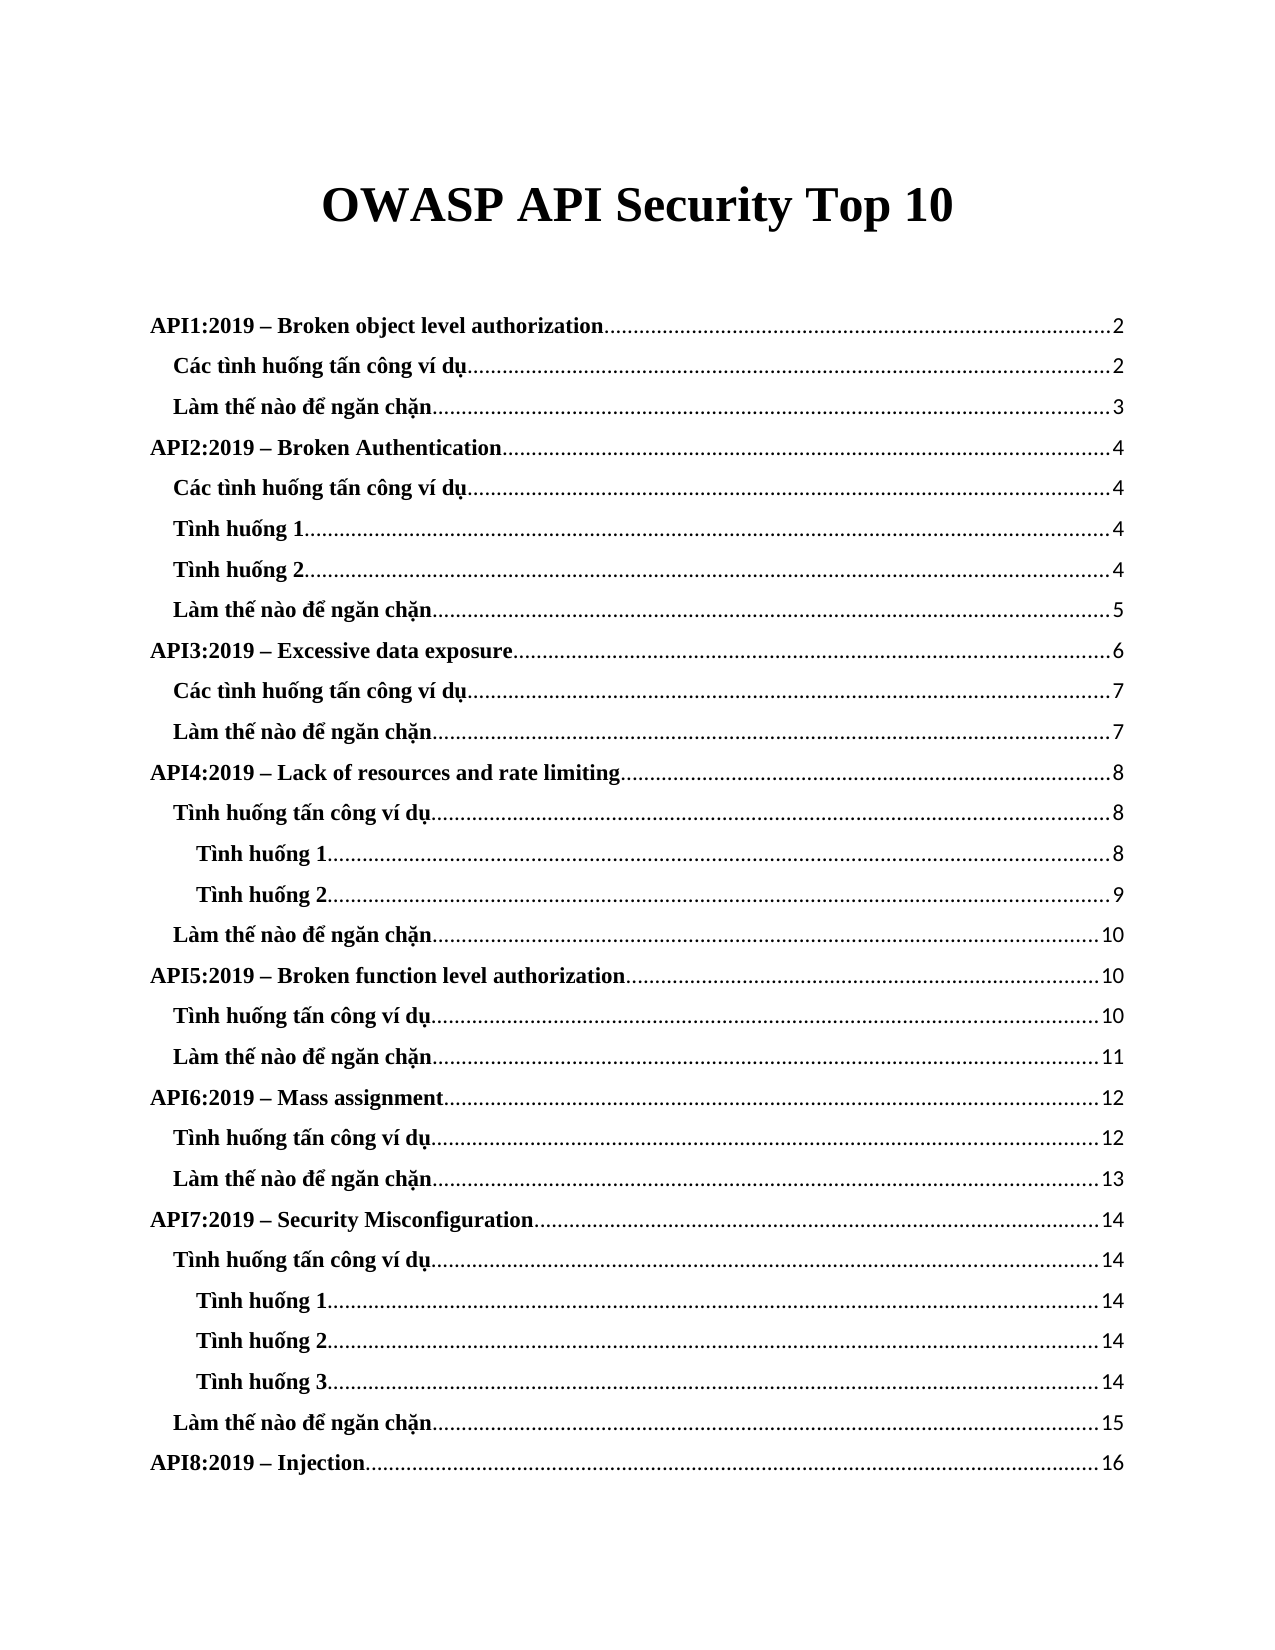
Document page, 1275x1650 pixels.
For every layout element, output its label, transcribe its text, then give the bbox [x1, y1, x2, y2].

subtitle OWASP API Security Top 10 [150, 175, 1125, 232]
